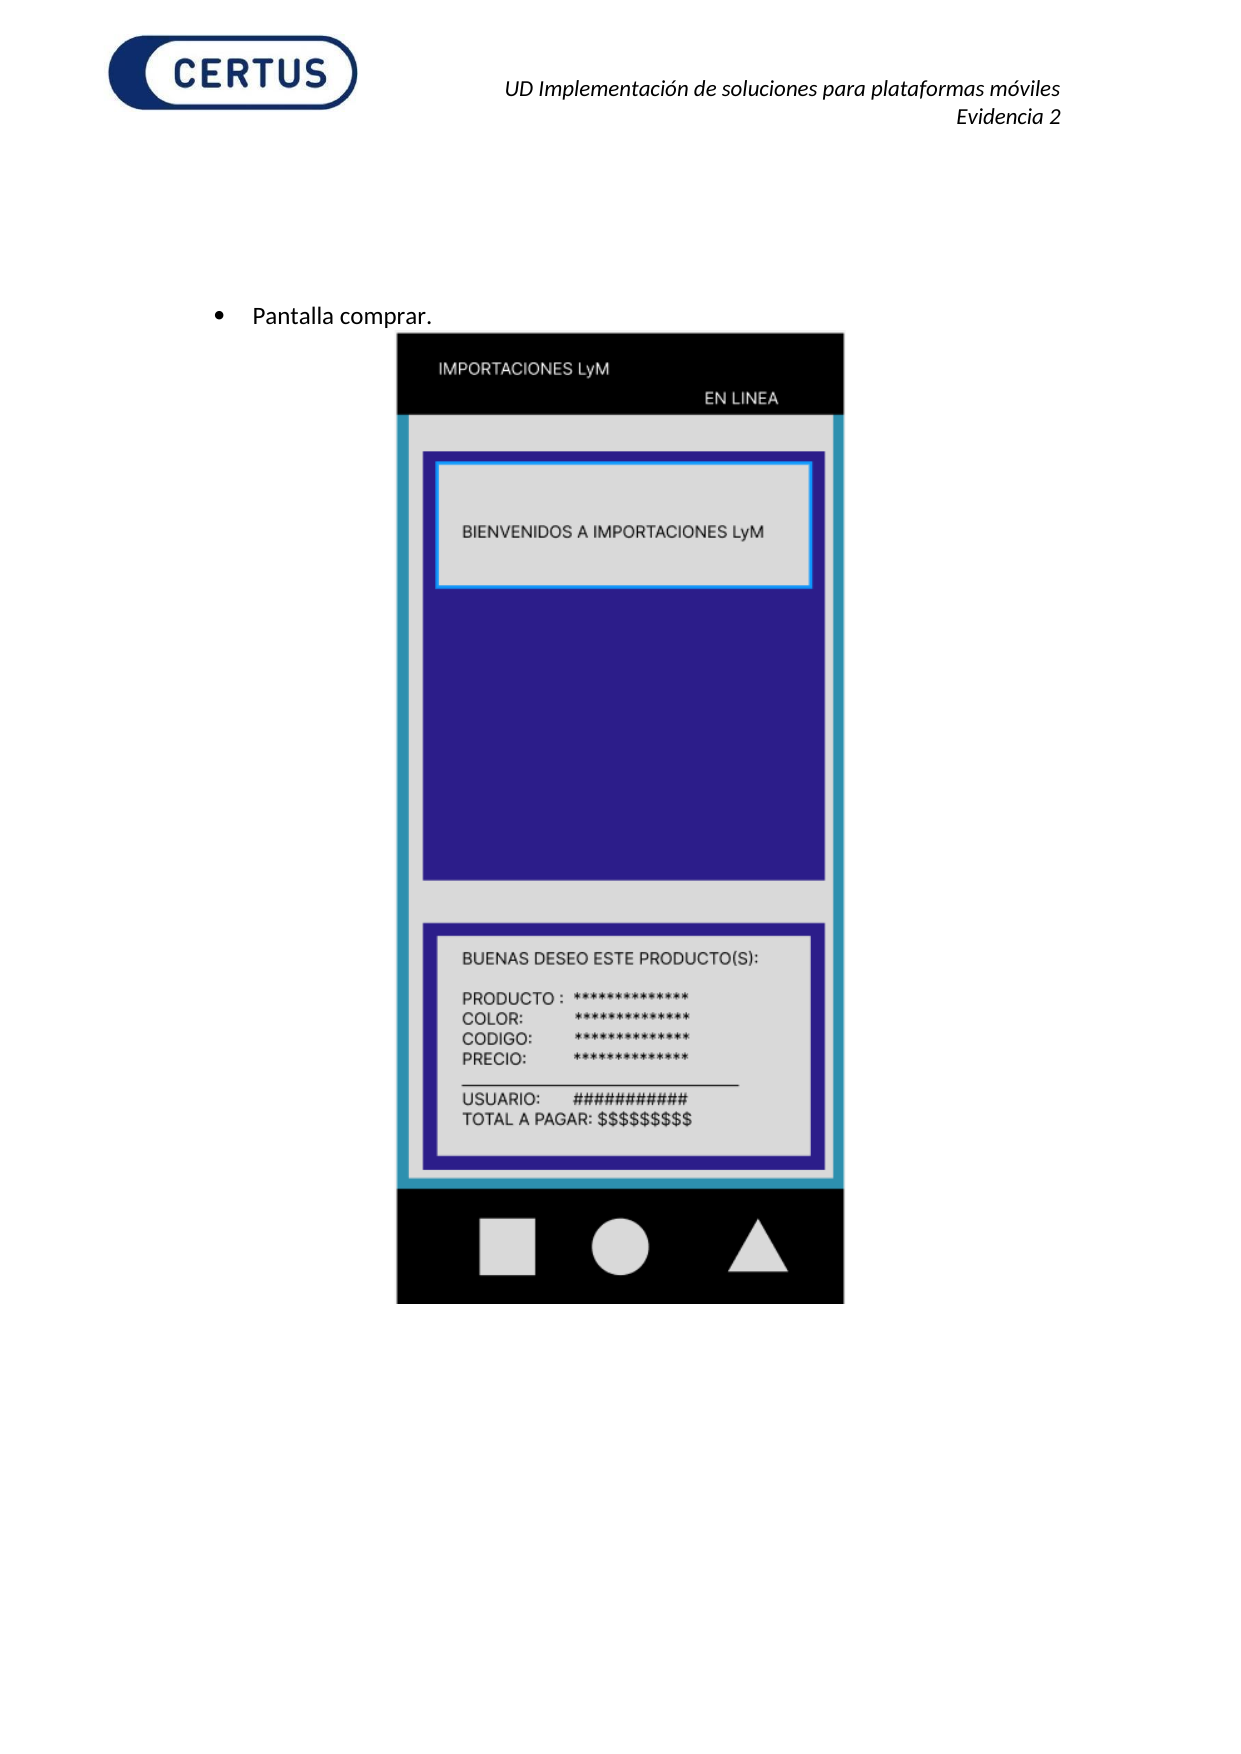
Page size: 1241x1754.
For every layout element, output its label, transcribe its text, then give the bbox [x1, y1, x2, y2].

list Pantalla comprar. [215, 300, 1063, 331]
picture [394, 330, 846, 1304]
picture [103, 34, 359, 112]
